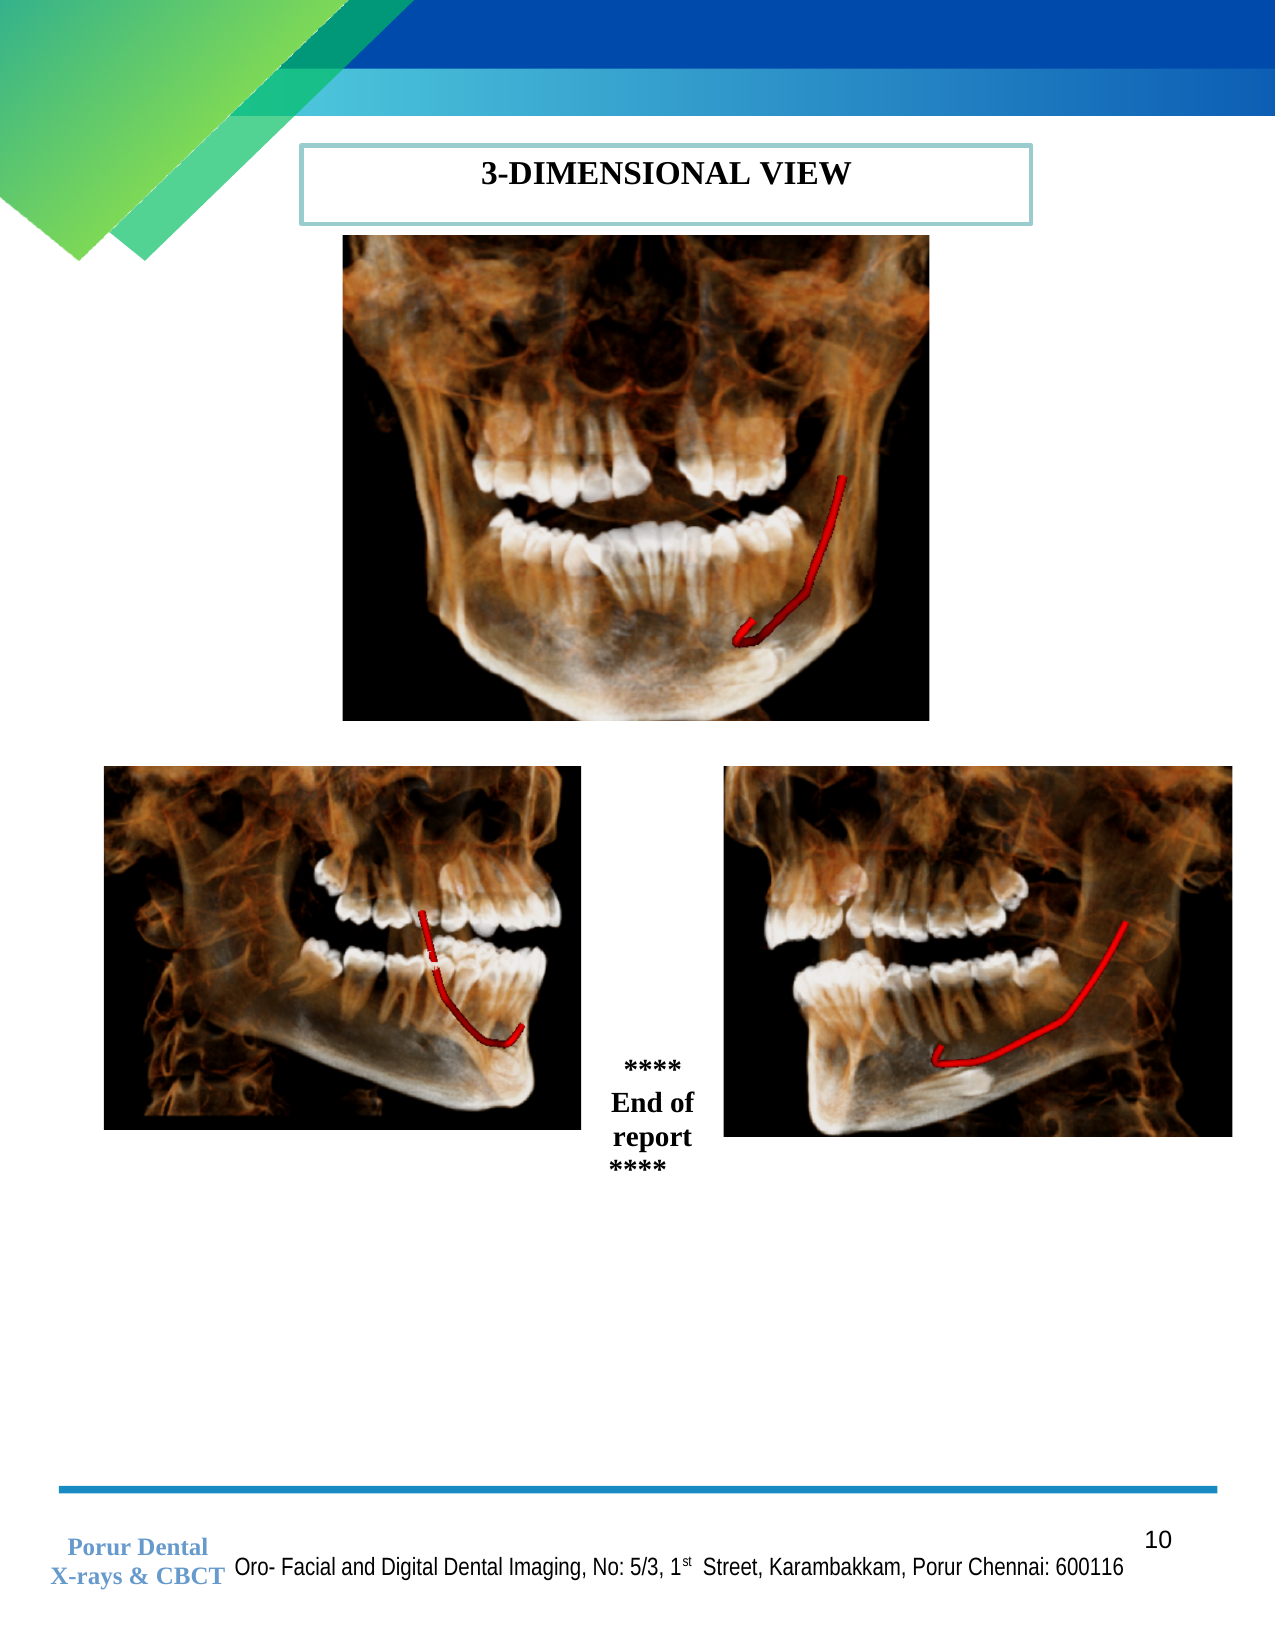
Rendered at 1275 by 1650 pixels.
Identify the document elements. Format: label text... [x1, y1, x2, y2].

picture [103, 766, 581, 1130]
picture [0, 0, 1275, 720]
text **** End of report **** [103, 1052, 1172, 1186]
picture [722, 766, 1232, 1136]
